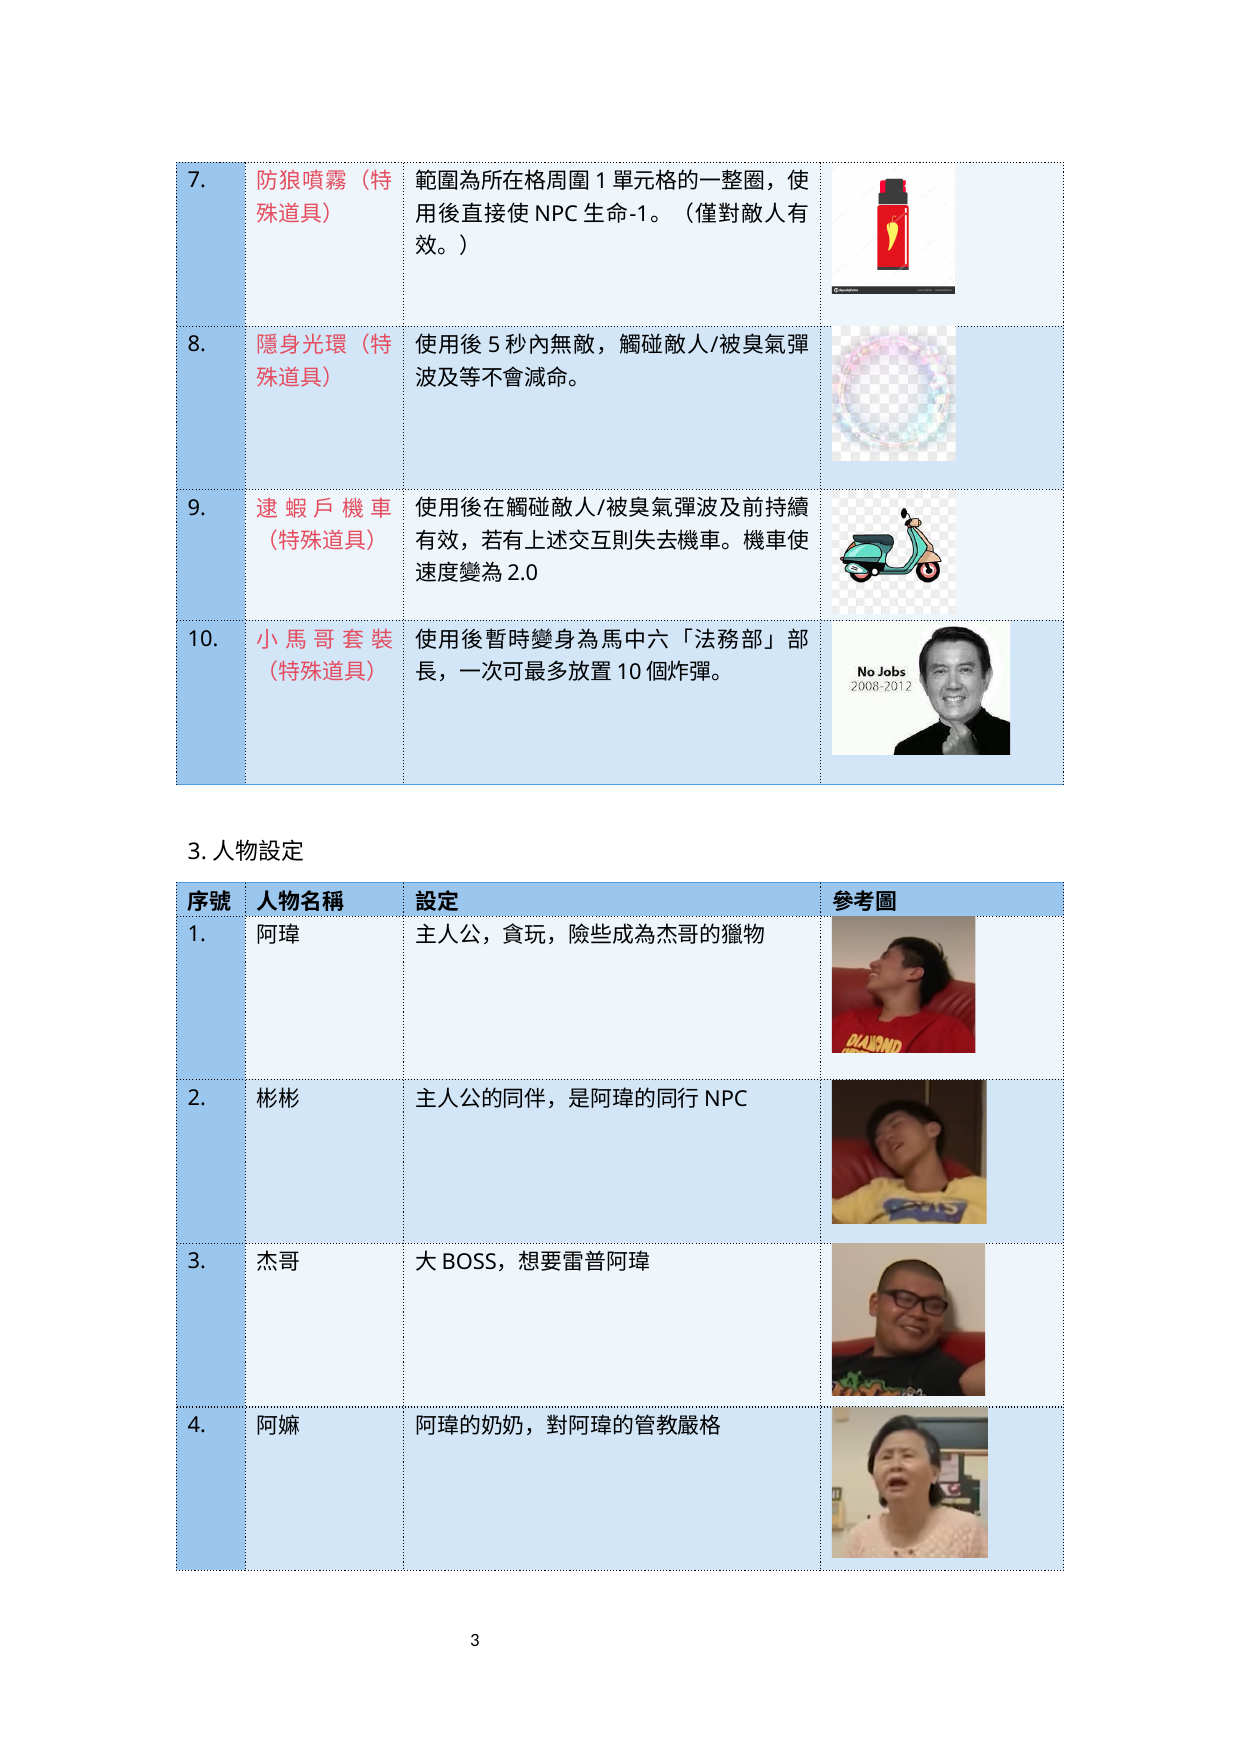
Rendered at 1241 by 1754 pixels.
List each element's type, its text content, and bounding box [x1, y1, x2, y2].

table_cell 範圍為所在格周圍1單元格的一整圈，使用後直接使NPC生命-1。（僅對敵人有效。） [404, 162, 821, 326]
table_cell 彬彬 [245, 1079, 404, 1243]
picture [831, 163, 955, 294]
table_cell 阿瑋 [245, 916, 404, 1079]
table_cell 逮蝦戶機車（特殊道具） [245, 489, 404, 620]
table_header 參考圖 [821, 883, 1064, 916]
table_cell [176, 162, 245, 326]
table_cell 阿瑋的奶奶，對阿瑋的管教嚴格 [404, 1406, 821, 1570]
picture [831, 621, 1011, 755]
table_cell [821, 620, 1064, 784]
table_cell 杰哥 [245, 1243, 404, 1406]
table_cell [176, 1079, 245, 1243]
table_cell 使用後在觸碰敵人/被臭氣彈波及前持續有效，若有上述交互則失去機車。機車使速度變為2.0 [404, 489, 821, 620]
table_cell 防狼噴霧（特殊道具） [245, 162, 404, 326]
table_cell [176, 489, 245, 620]
table_header 人物名稱 [245, 883, 404, 916]
table_cell 主人公，貪玩，險些成為杰哥的獵物 [404, 916, 821, 1079]
picture [831, 490, 956, 614]
table_header 設定 [404, 883, 821, 916]
picture [831, 326, 956, 461]
picture [831, 1407, 988, 1558]
table_cell [821, 1243, 1064, 1406]
picture [831, 1080, 987, 1224]
table_cell 小馬哥套裝（特殊道具） [245, 620, 404, 784]
table_cell [821, 1406, 1064, 1570]
table_cell [821, 1079, 1064, 1243]
list 人物設定 [187, 817, 1053, 882]
table_header 序號 [176, 883, 245, 916]
table_cell 使用後暫時變身為馬中六「法務部」部長，一次可最多放置10個炸彈。 [404, 620, 821, 784]
table_cell [821, 326, 1064, 489]
table_cell [176, 1406, 245, 1570]
table_cell [821, 162, 1064, 326]
picture [831, 916, 976, 1053]
table_cell [821, 489, 1064, 620]
table_cell 阿嫲 [245, 1406, 404, 1570]
table_cell [176, 326, 245, 489]
table_cell 主人公的同伴，是阿瑋的同行NPC [404, 1079, 821, 1243]
table_cell 隱身光環（特殊道具） [245, 326, 404, 489]
table_cell [176, 1243, 245, 1406]
table_cell [821, 916, 1064, 1079]
table_cell 使用後5秒內無敵，觸碰敵人/被臭氣彈波及等不會減命。 [404, 326, 821, 489]
table_cell [176, 620, 245, 784]
picture [831, 1243, 986, 1396]
table_cell [176, 916, 245, 1079]
table_cell 大BOSS，想要雷普阿瑋 [404, 1243, 821, 1406]
